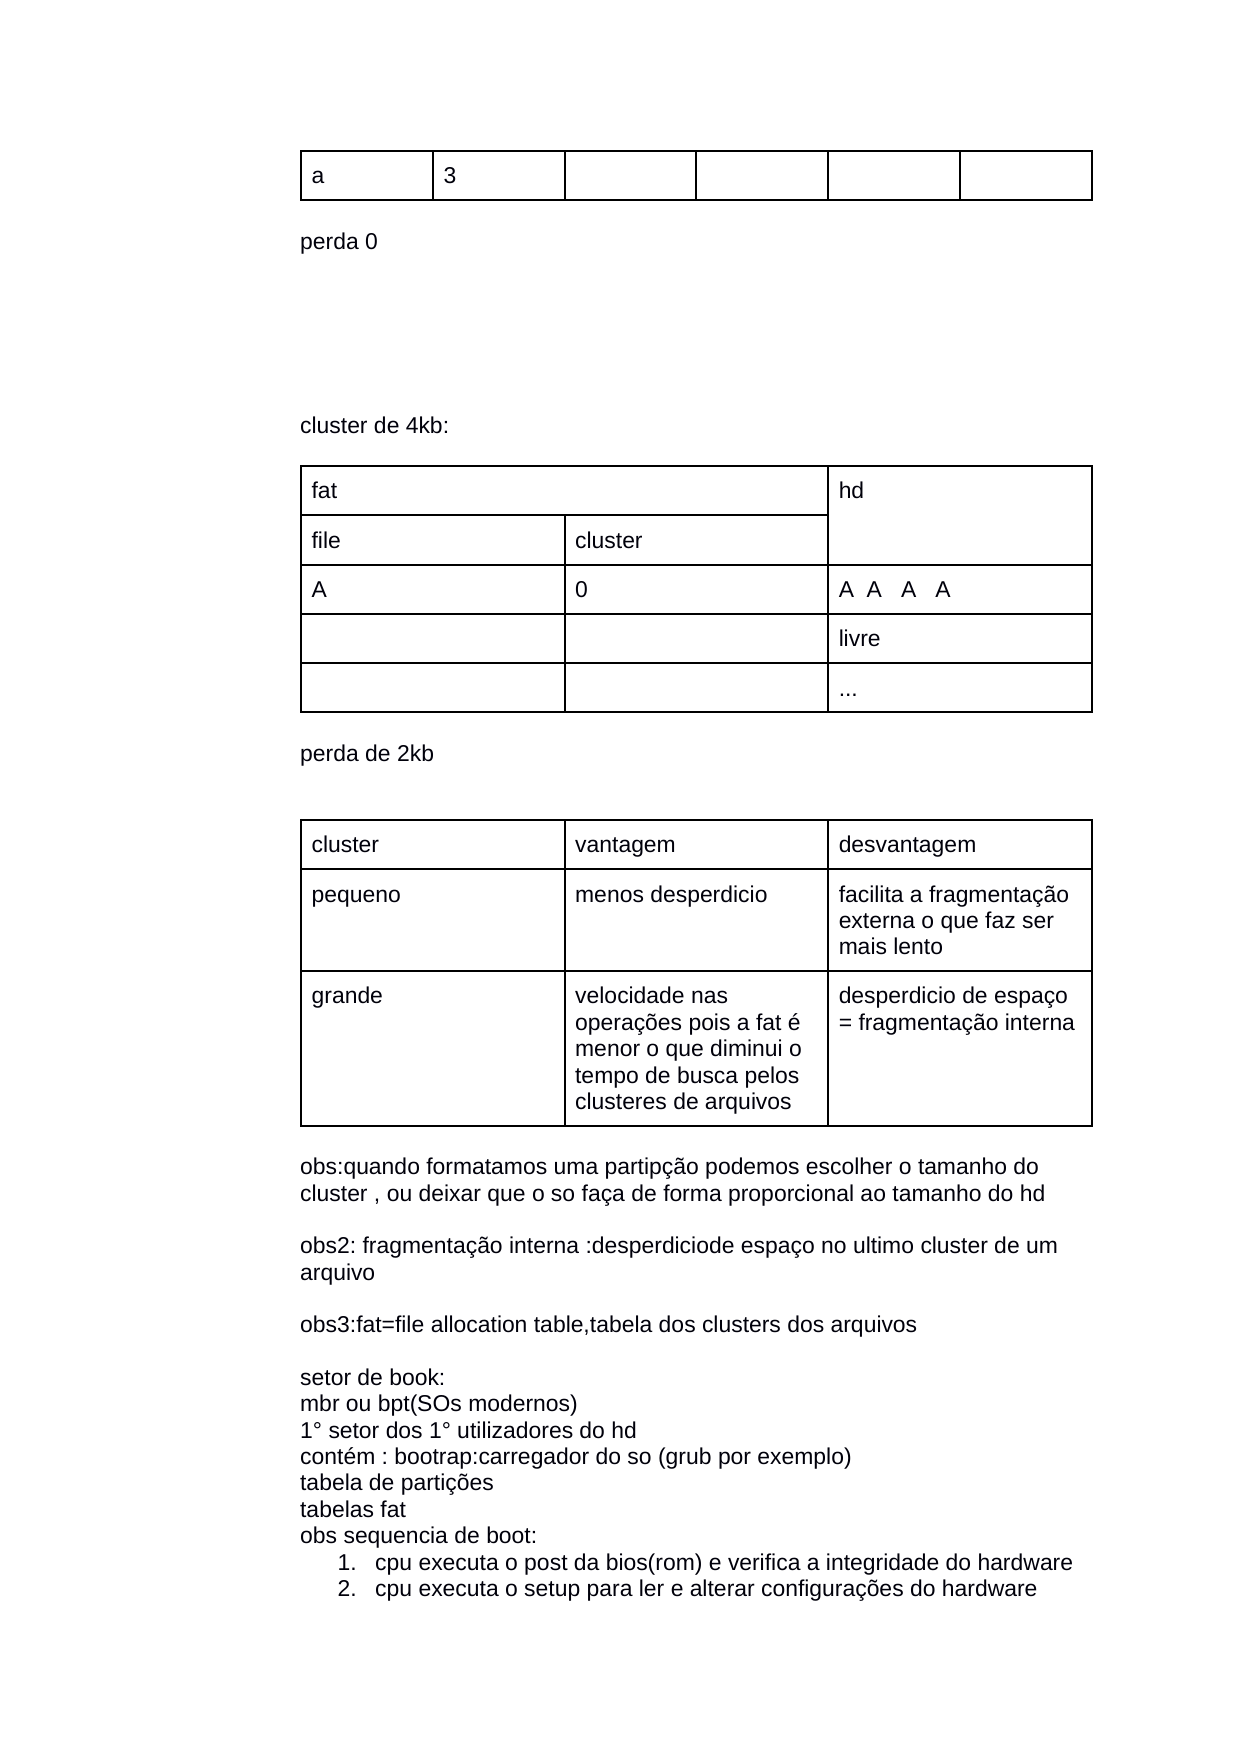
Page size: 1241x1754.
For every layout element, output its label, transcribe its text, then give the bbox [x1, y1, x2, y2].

text 1° setor dos 1° utilizadores do hd [300, 1417, 1090, 1443]
table_cell [697, 152, 827, 199]
table_header hd [829, 467, 1091, 563]
table_cell [961, 152, 1091, 199]
table_header vantagem [566, 821, 827, 868]
table_header fat [302, 467, 827, 514]
table_cell [829, 152, 959, 199]
table_cell [302, 664, 564, 711]
list cpu executa o post da bios(rom) e verifica a integridade do hardware [337, 1548, 1090, 1575]
text obs3:fat=file allocation table,tabela dos clusters dos arquivos [300, 1311, 1090, 1338]
table_cell pequeno [302, 870, 564, 970]
text perda de 2kb [300, 740, 1090, 766]
table_cell [566, 152, 695, 199]
table_cell [302, 615, 564, 662]
table_header cluster [302, 821, 564, 868]
table_header desvantagem [829, 821, 1091, 868]
text tabelas fat [300, 1496, 1090, 1522]
text mbr ou bpt(SOs modernos) [300, 1390, 1090, 1417]
table_cell velocidade nas operações pois a fat é menor o que diminui o tempo de busca pelos clusteres de arquivos [566, 972, 827, 1125]
text contém : bootrap:carregador do so (grub por exemplo) [300, 1443, 1090, 1469]
table_cell grande [302, 972, 564, 1125]
text perda 0 [300, 228, 1090, 254]
table_cell [566, 615, 827, 662]
list cpu executa o setup para ler e alterar configurações do hardware [337, 1575, 1090, 1601]
table_cell cluster [566, 516, 827, 563]
table_cell menos desperdicio [566, 870, 827, 970]
table_cell A A A A [829, 566, 1091, 613]
table_cell desperdicio de espaço = fragmentação interna [829, 972, 1091, 1125]
table_cell 3 [434, 152, 564, 199]
text cluster de 4kb: [300, 412, 1090, 438]
text obs2: fragmentação interna :desperdiciode espaço no ultimo cluster de um arquivo [300, 1232, 1090, 1285]
text setor de book: [300, 1364, 1090, 1390]
table_cell ... [829, 664, 1091, 711]
table_cell 0 [566, 566, 827, 613]
table_cell facilita a fragmentação externa o que faz ser mais lento [829, 870, 1091, 970]
table_cell file [302, 516, 564, 563]
text obs:quando formatamos uma partipção podemos escolher o tamanho do cluster , ou deixar que o so faça de forma proporcional ao tamanho do hd [300, 1153, 1090, 1206]
table_cell A [302, 566, 564, 613]
table_cell a [302, 152, 432, 199]
table_cell livre [829, 615, 1091, 662]
text tabela de partições [300, 1469, 1090, 1496]
table_cell [566, 664, 827, 711]
text obs sequencia de boot: [300, 1522, 1090, 1548]
